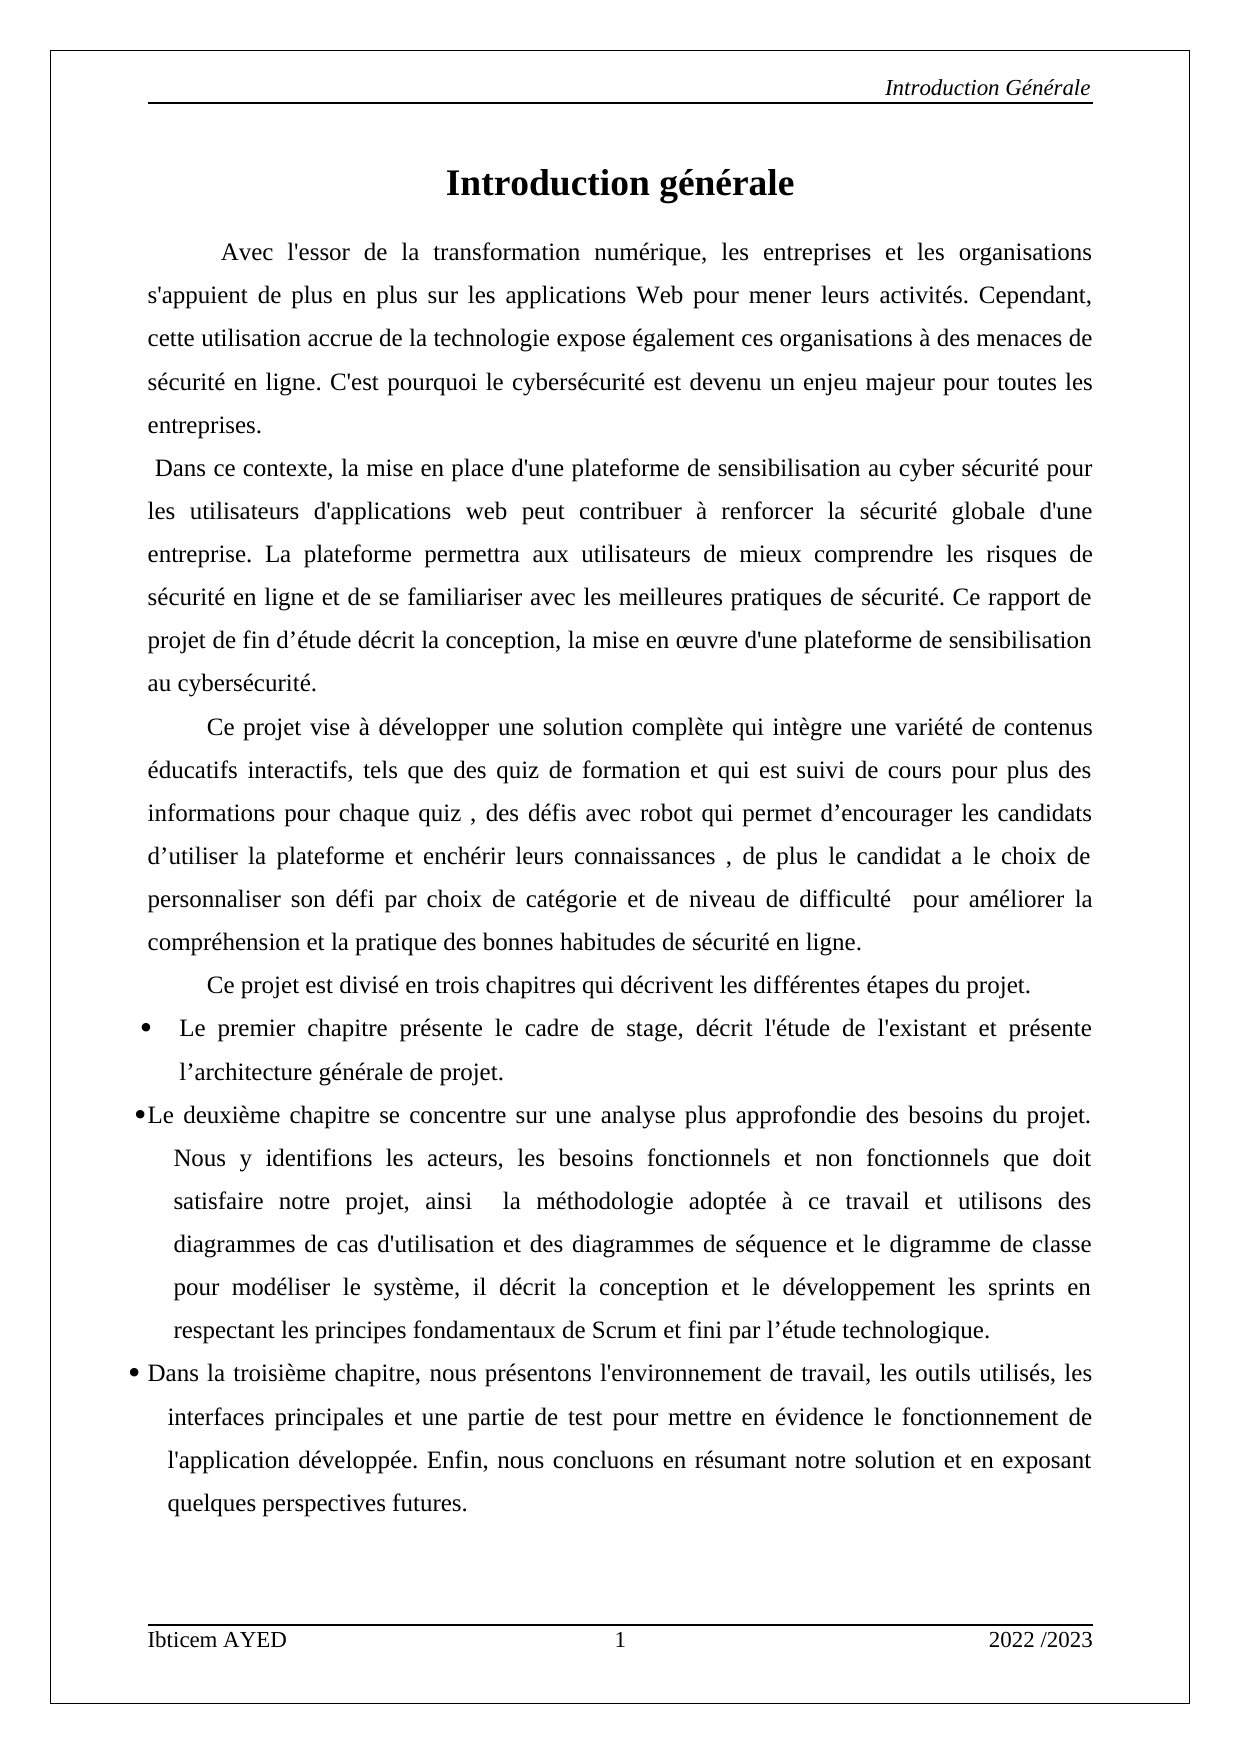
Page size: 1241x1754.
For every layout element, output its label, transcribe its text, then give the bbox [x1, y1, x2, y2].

text Ce projet vise à développer une solution complète qui intègre une variété de contenus éducatifs interactifs, tels que des quiz de formation et qui est suivi de cours pour plus des informations pour chaque quiz , des défis avec robot qui permet d’encourager les candidats d’utiliser la plateforme et enchérir leurs connaissances , de plus le candidat a le choix de personnaliser son défi par choix de catégorie et de niveau de difficulté pour améliorer la compréhension et la pratique des bonnes habitudes de sécurité en ligne. [147, 712, 1093, 956]
text Avec l'essor de la transformation numérique, les entreprises et les organisations s'appuient de plus en plus sur les applications Web pour mener leurs activités. Cependant, cette utilisation accrue de la technologie expose également ces organisations à des menaces de sécurité en ligne. C'est pourquoi le cybersécurité est devenu un enjeu majeur pour toutes les entreprises. Dans ce contexte, la mise en place d'une plateforme de sensibilisation au cyber sécurité pour les utilisateurs d'applications web peut contribuer à renforcer la sécurité globale d'une entreprise. La plateforme permettra aux utilisateurs de mieux comprendre les risques de sécurité en ligne et de se familiariser avec les meilleures pratiques de sécurité. Ce rapport de projet de fin d’étude décrit la conception, la mise en œuvre d'une plateforme de sensibilisation au cybersécurité. [147, 237, 1093, 697]
text Ce projet est divisé en trois chapitres qui décrivent les différentes étapes du projet. [147, 970, 1093, 999]
list Dans la troisième chapitre, nous présentons l'environnement de travail, les outils utilisés, les interfaces principales et une partie de test pour mettre en évidence le fonctionnement de l'application développée. Enfin, nous concluons en résumant notre solution et en exposant quelques perspectives futures. Etat de l’art [130, 1358, 1093, 1517]
list Le deuxième chapitre se concentre sur une analyse plus approfondie des besoins du projet. Nous y identifions les acteurs, les besoins fonctionnels et non fonctionnels que doit satisfaire notre projet, ainsi la méthodologie adoptée à ce travail et utilisons des diagrammes de cas d'utilisation et des diagrammes de séquence et le digramme de classe pour modéliser le système, il décrit la conception et le développement les sprints en respectant les principes fondamentaux de Scrum et fini par l’étude technologique. [136, 1100, 1093, 1344]
list Le premier chapitre présente le cadre de stage, décrit l'étude de l'existant et présente l’architecture générale de projet. [142, 1013, 1093, 1085]
subtitle Introduction générale [147, 160, 1093, 203]
